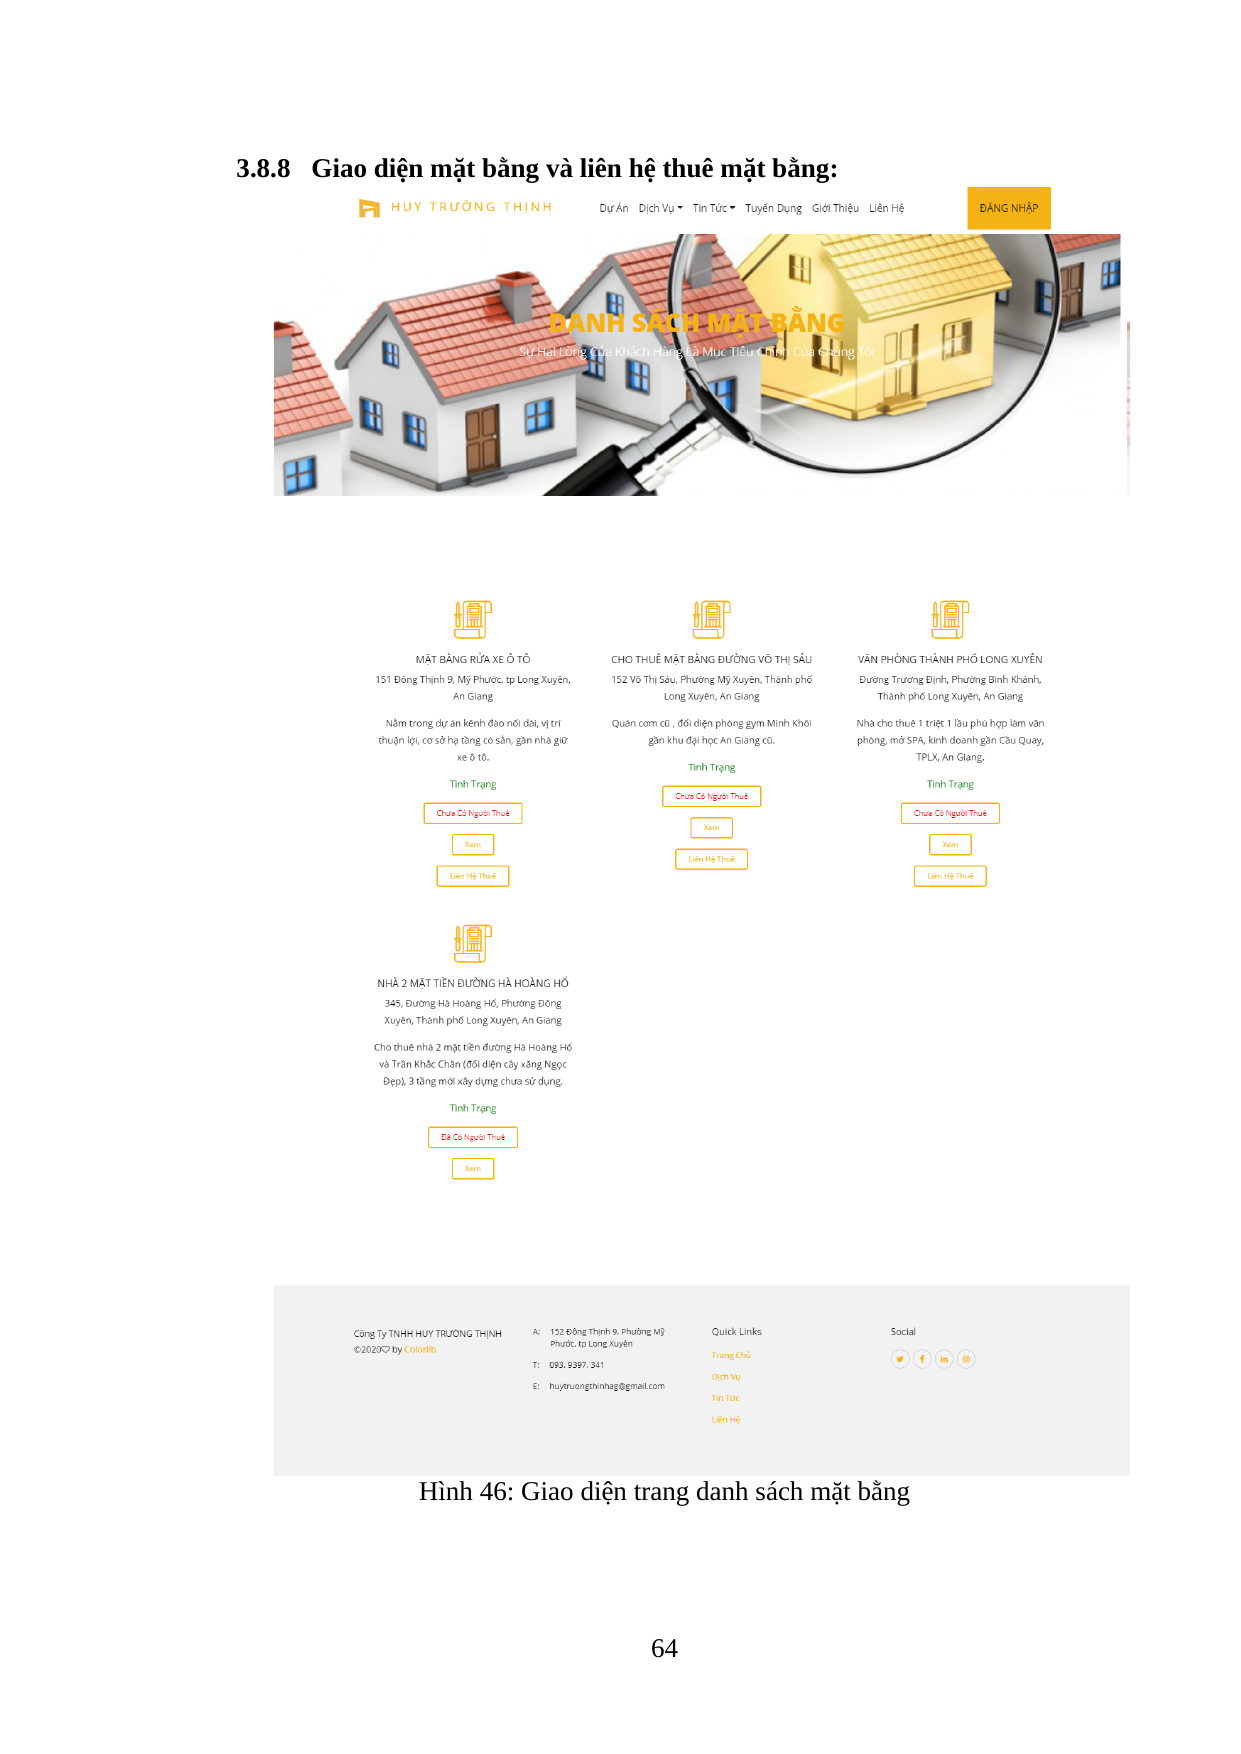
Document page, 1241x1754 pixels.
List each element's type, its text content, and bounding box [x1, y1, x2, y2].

subtitle Giao diện mặt bằng và liên hệ thuê mặt bằng: [236, 152, 1092, 183]
text Hình 46: Giao diện trang danh sách mặt bằng [236, 1475, 1092, 1506]
picture [273, 183, 1130, 1476]
